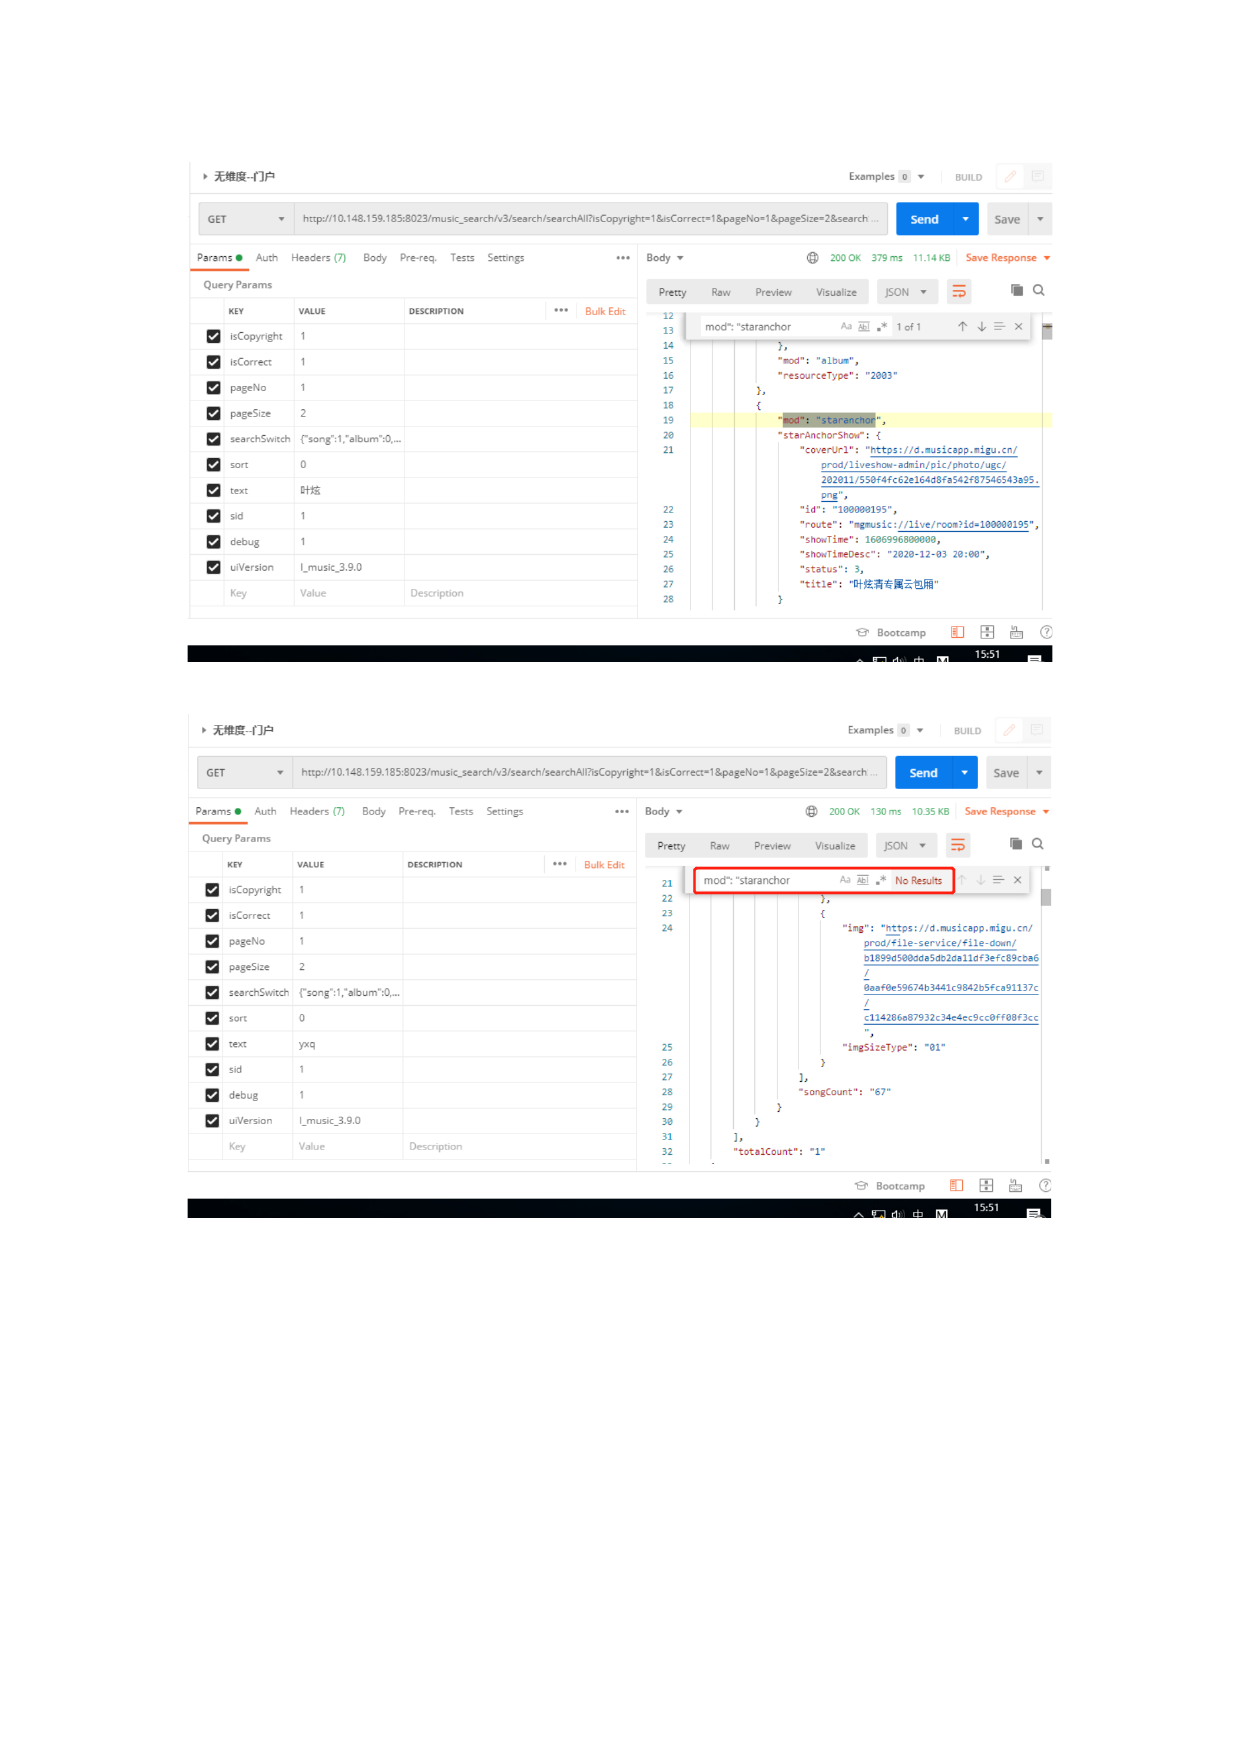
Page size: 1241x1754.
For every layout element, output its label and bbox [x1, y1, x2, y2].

picture [187, 162, 1053, 662]
picture [187, 714, 1052, 1218]
